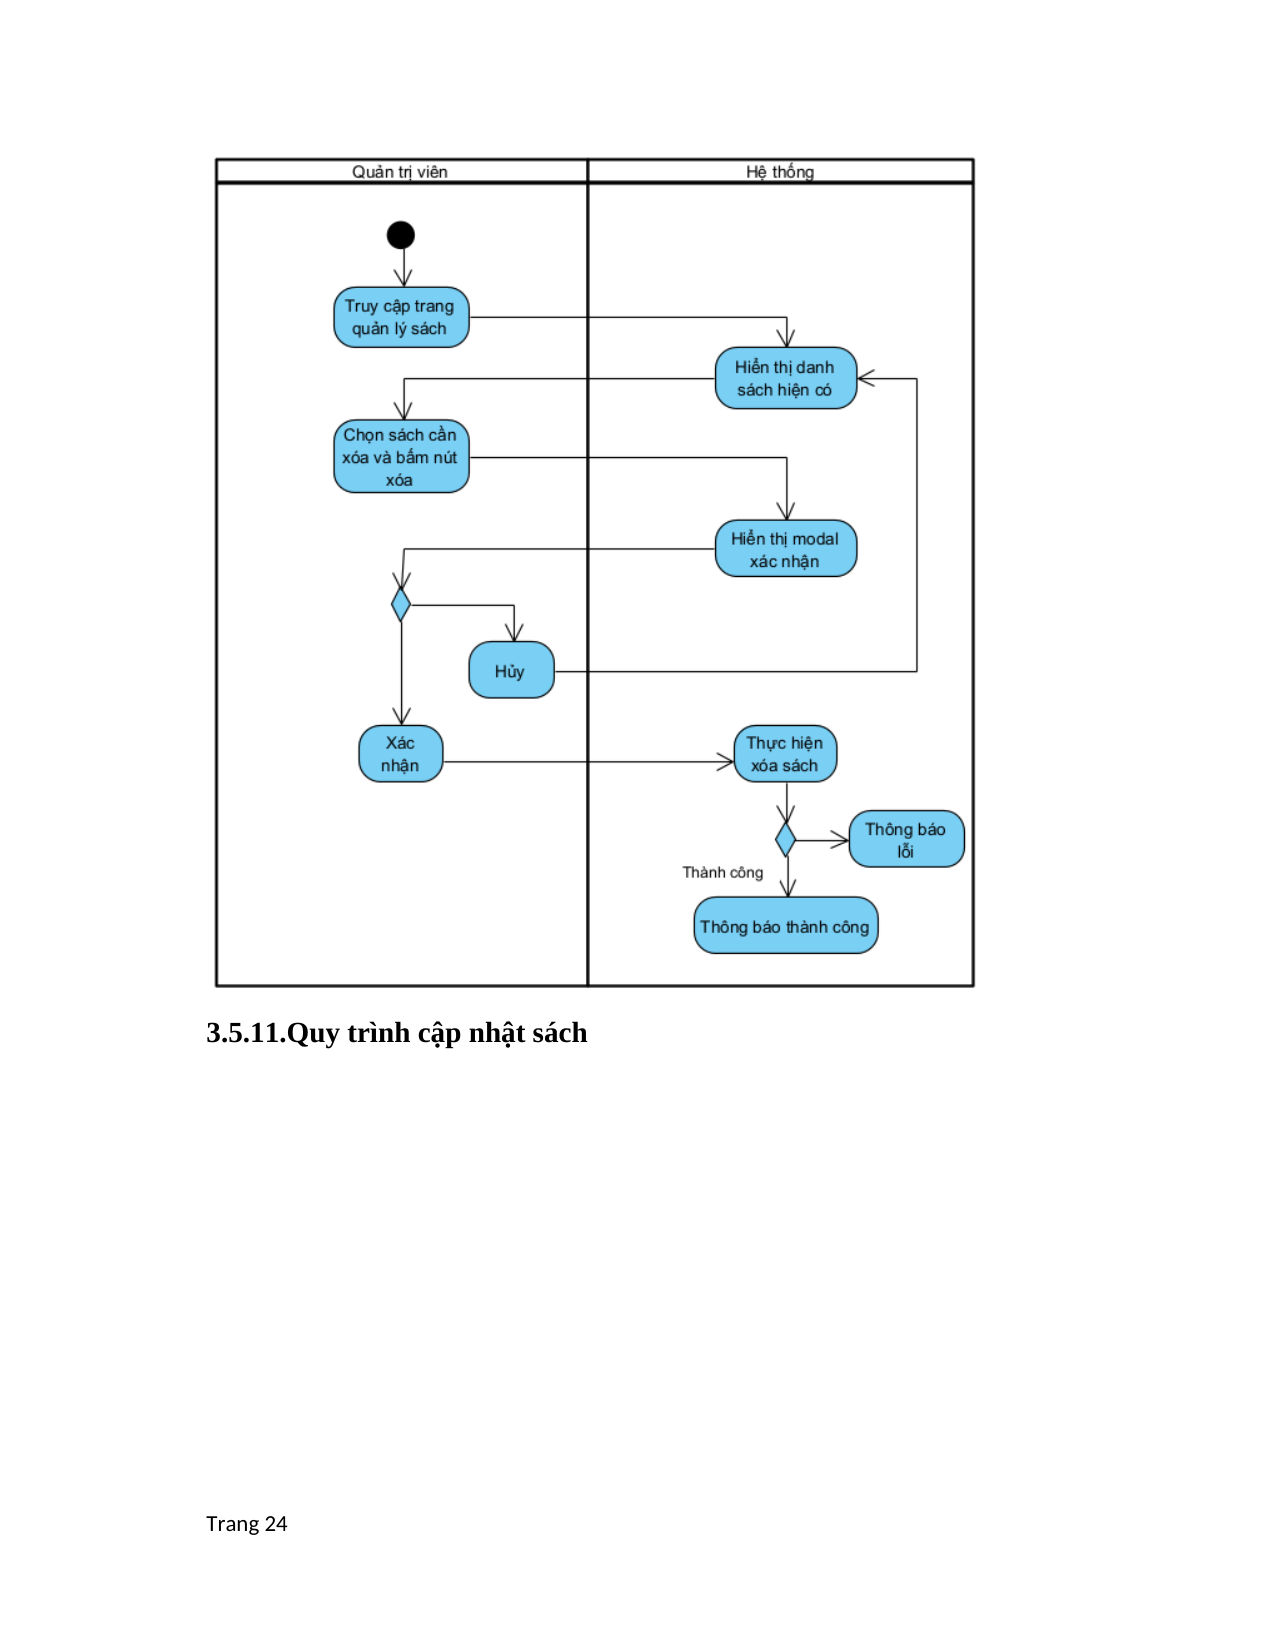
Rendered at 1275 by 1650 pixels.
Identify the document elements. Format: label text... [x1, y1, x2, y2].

subtitle 3.5.11.Quy trình cập nhật sách [206, 1022, 1187, 1047]
picture [206, 150, 989, 993]
